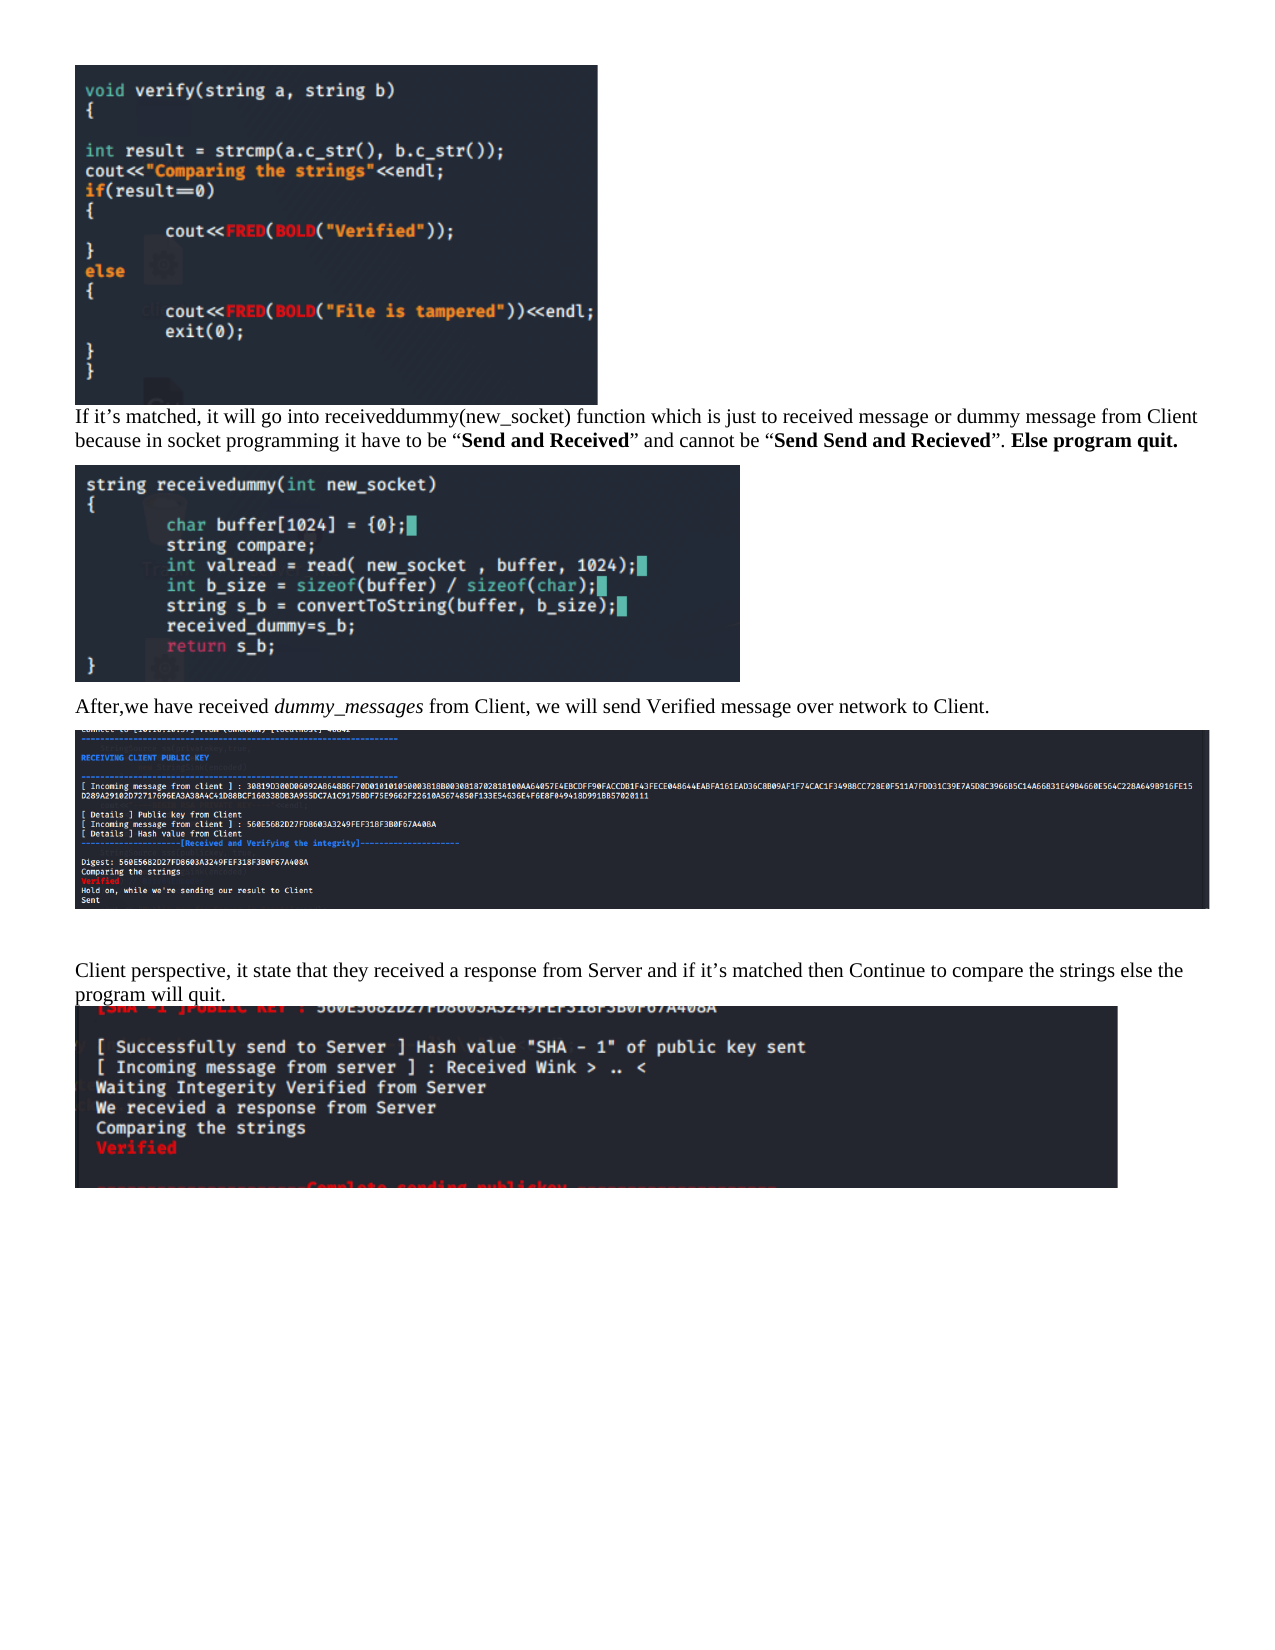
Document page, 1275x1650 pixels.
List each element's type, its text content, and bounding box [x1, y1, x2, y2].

picture [75, 730, 1210, 909]
picture [75, 465, 740, 682]
text After,we have received dummy_messages from Client, we will send Verified message over network to Client. [75, 694, 1209, 718]
picture [75, 65, 598, 405]
picture [75, 1006, 1118, 1188]
